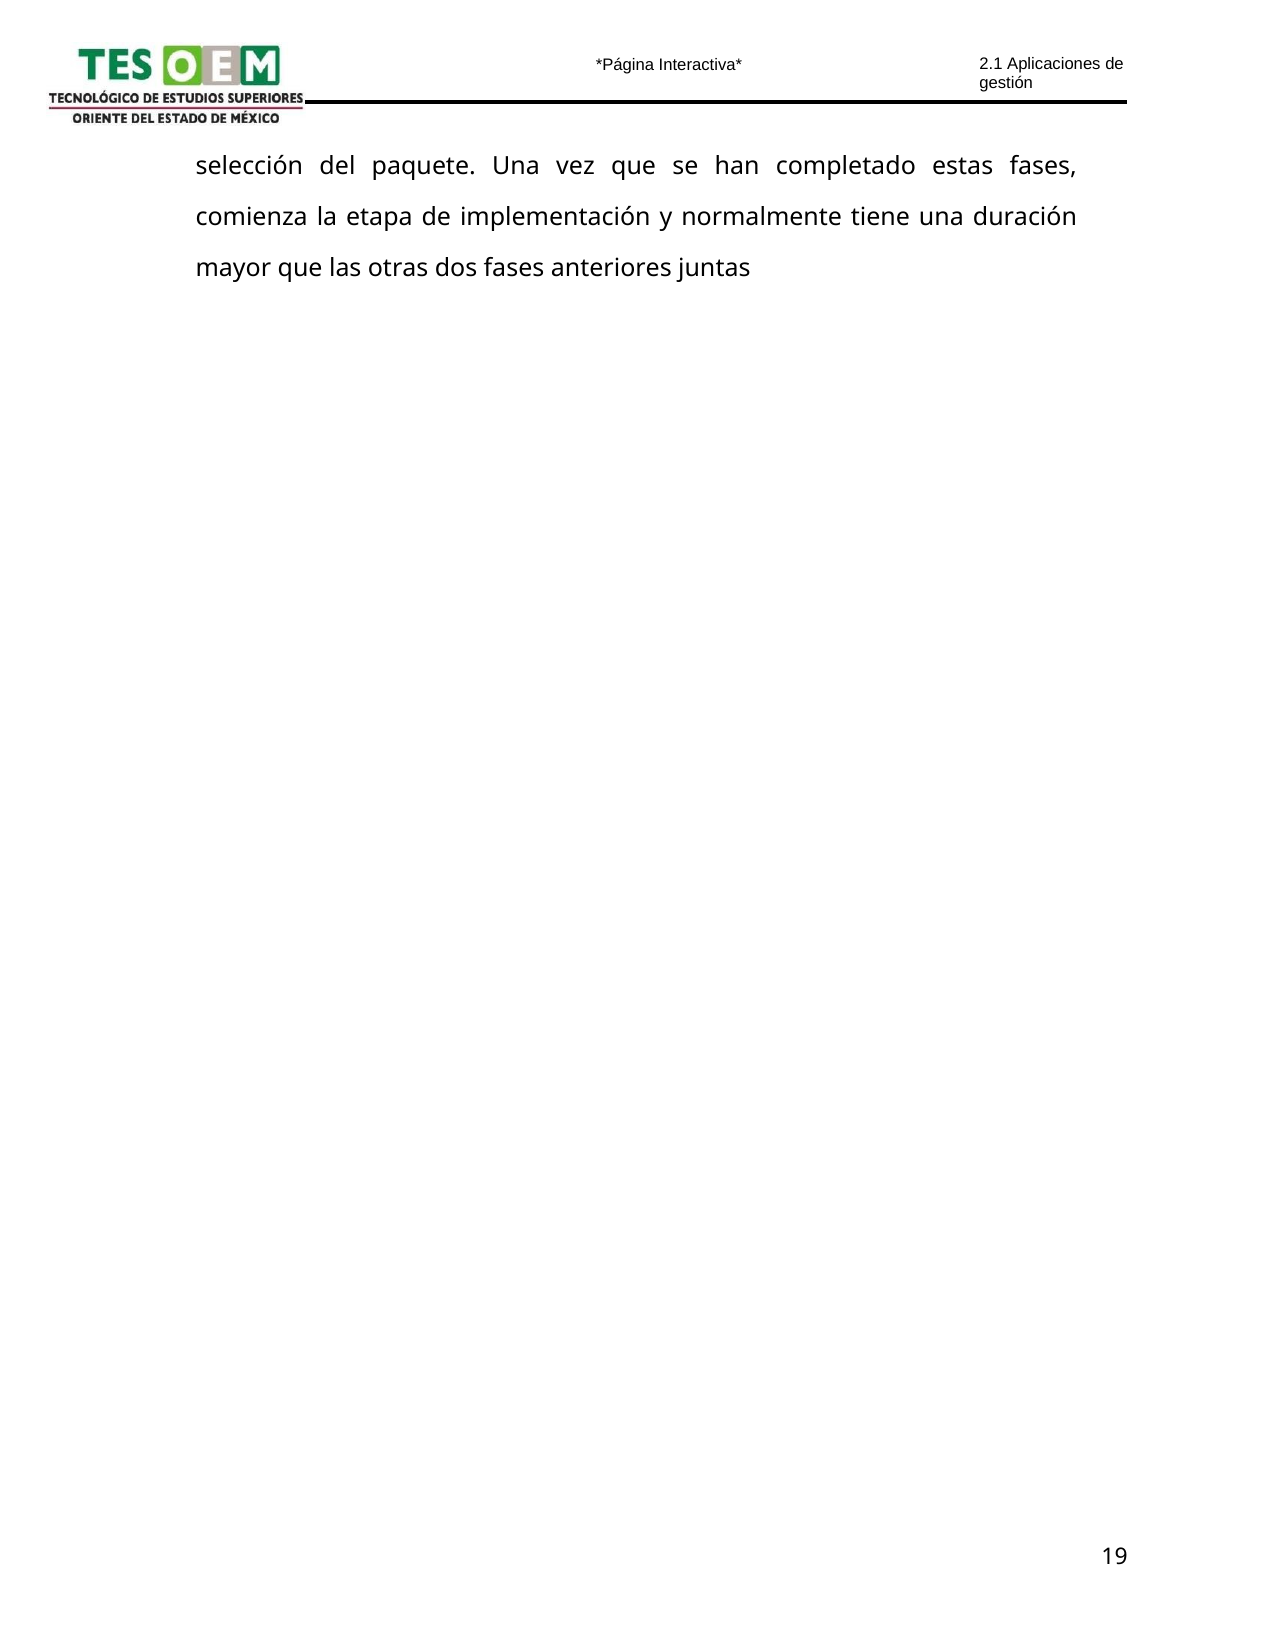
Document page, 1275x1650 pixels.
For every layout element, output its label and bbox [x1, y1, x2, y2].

picture [46, 42, 306, 126]
text [195, 148, 1078, 284]
